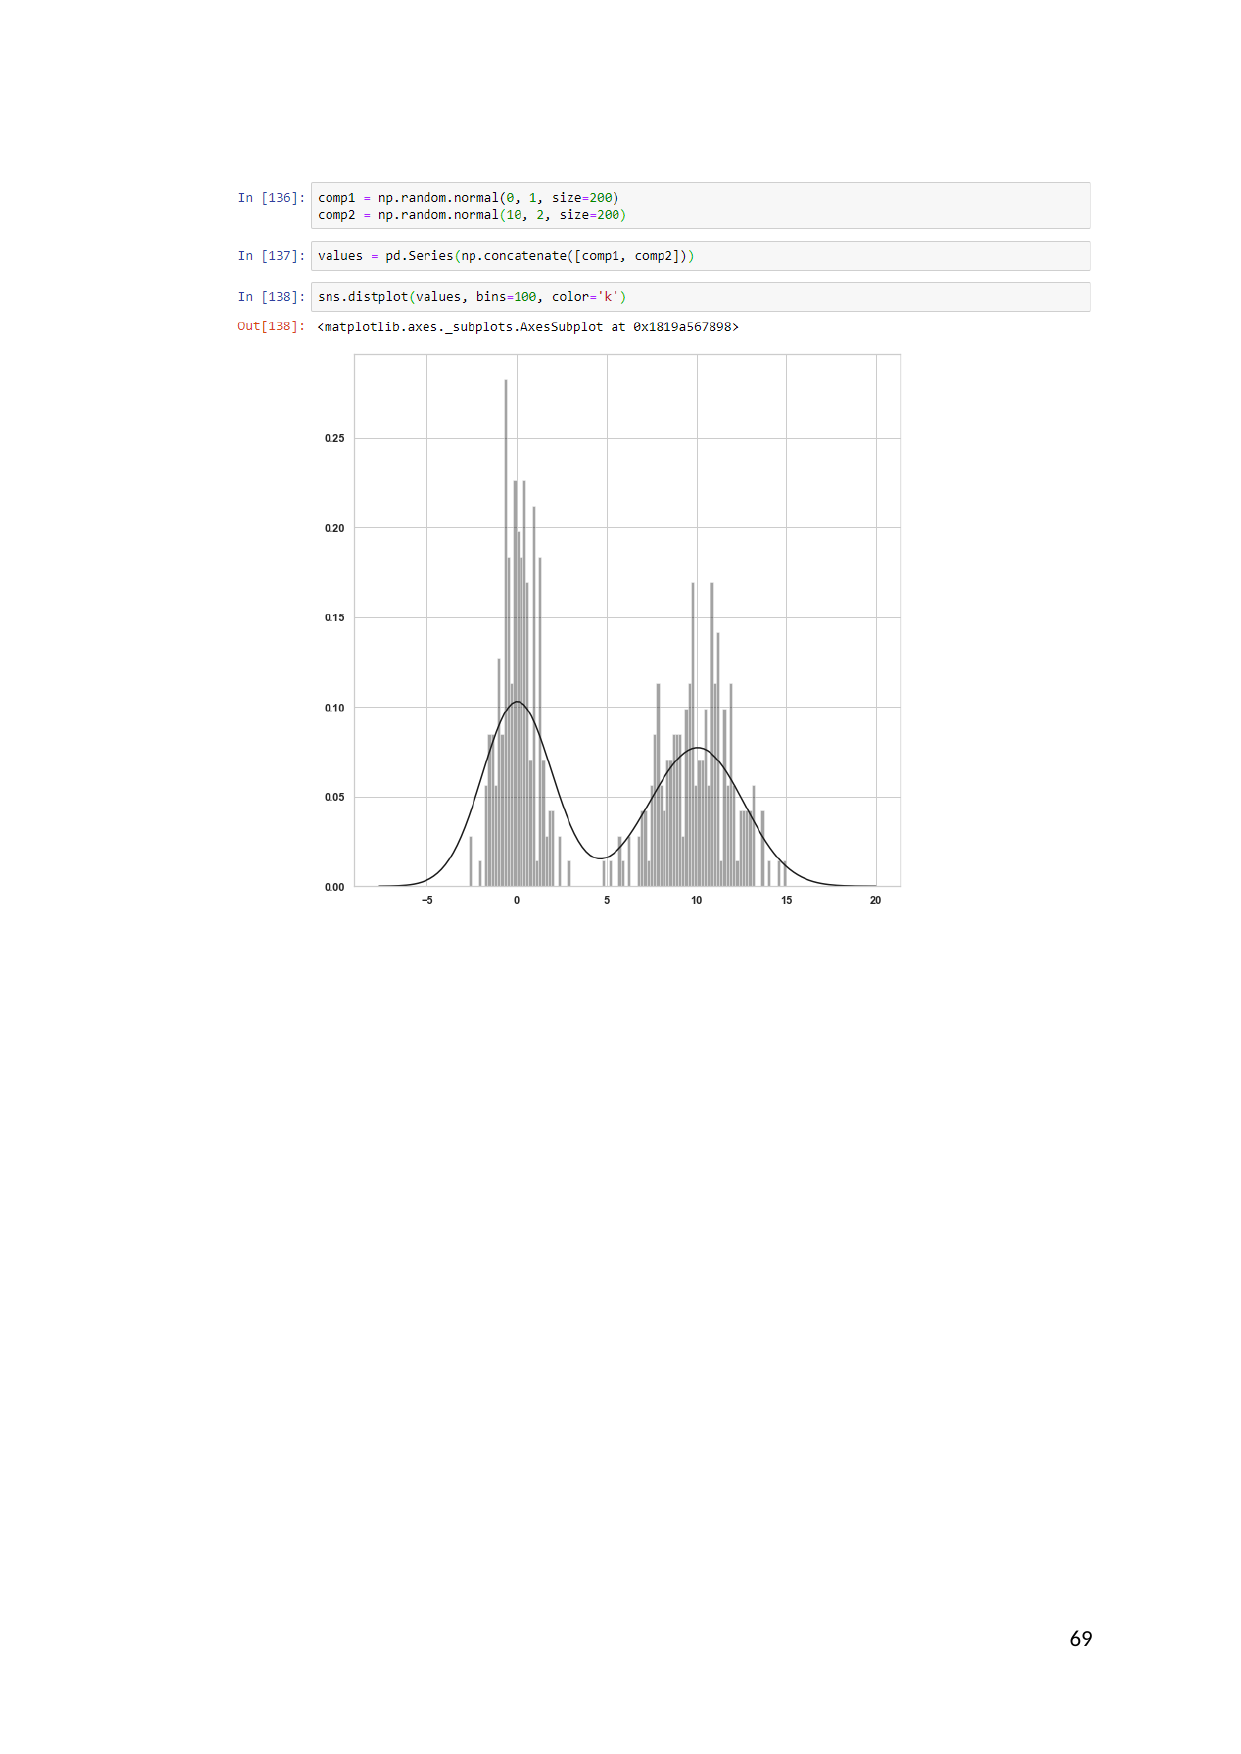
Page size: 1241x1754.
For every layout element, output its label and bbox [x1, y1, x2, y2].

picture [236, 177, 1091, 906]
